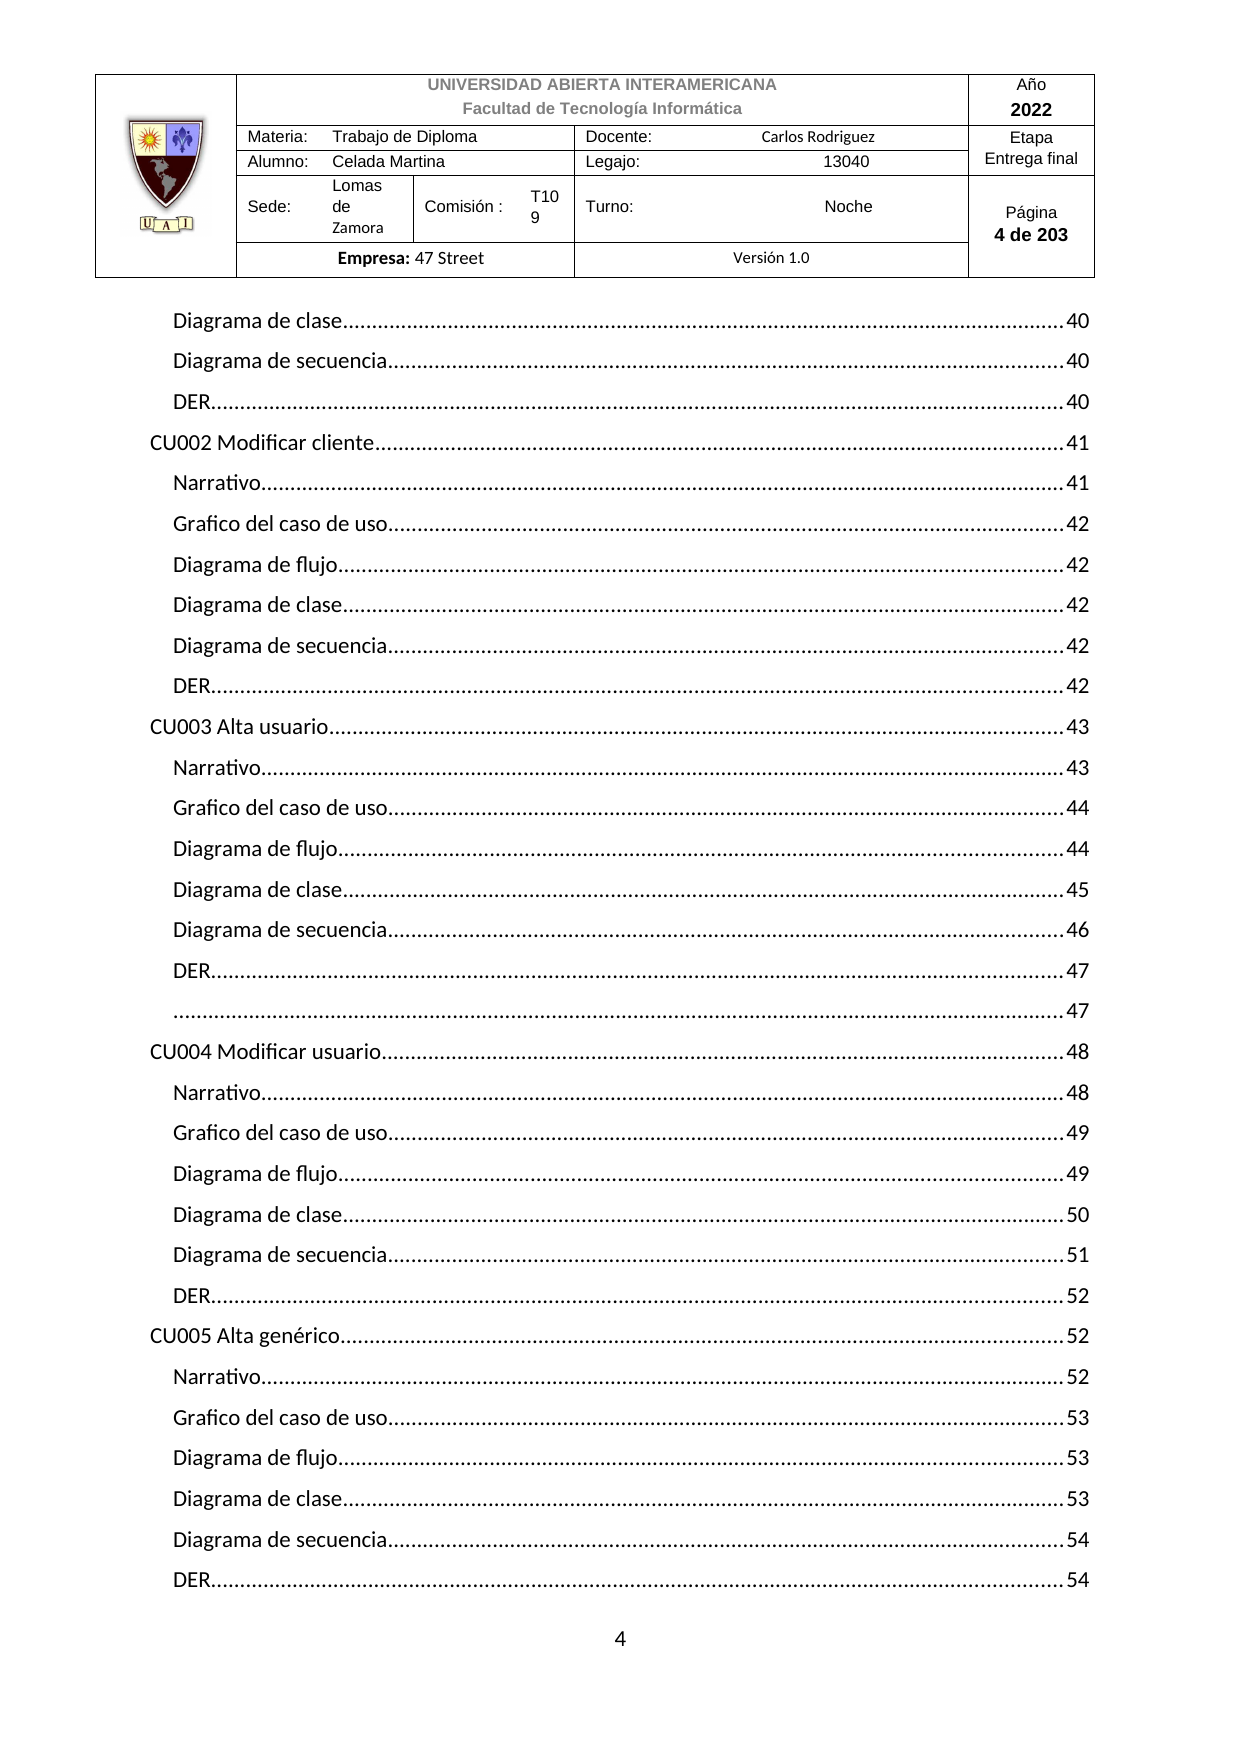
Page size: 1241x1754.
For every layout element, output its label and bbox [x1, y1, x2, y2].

picture [120, 111, 212, 237]
